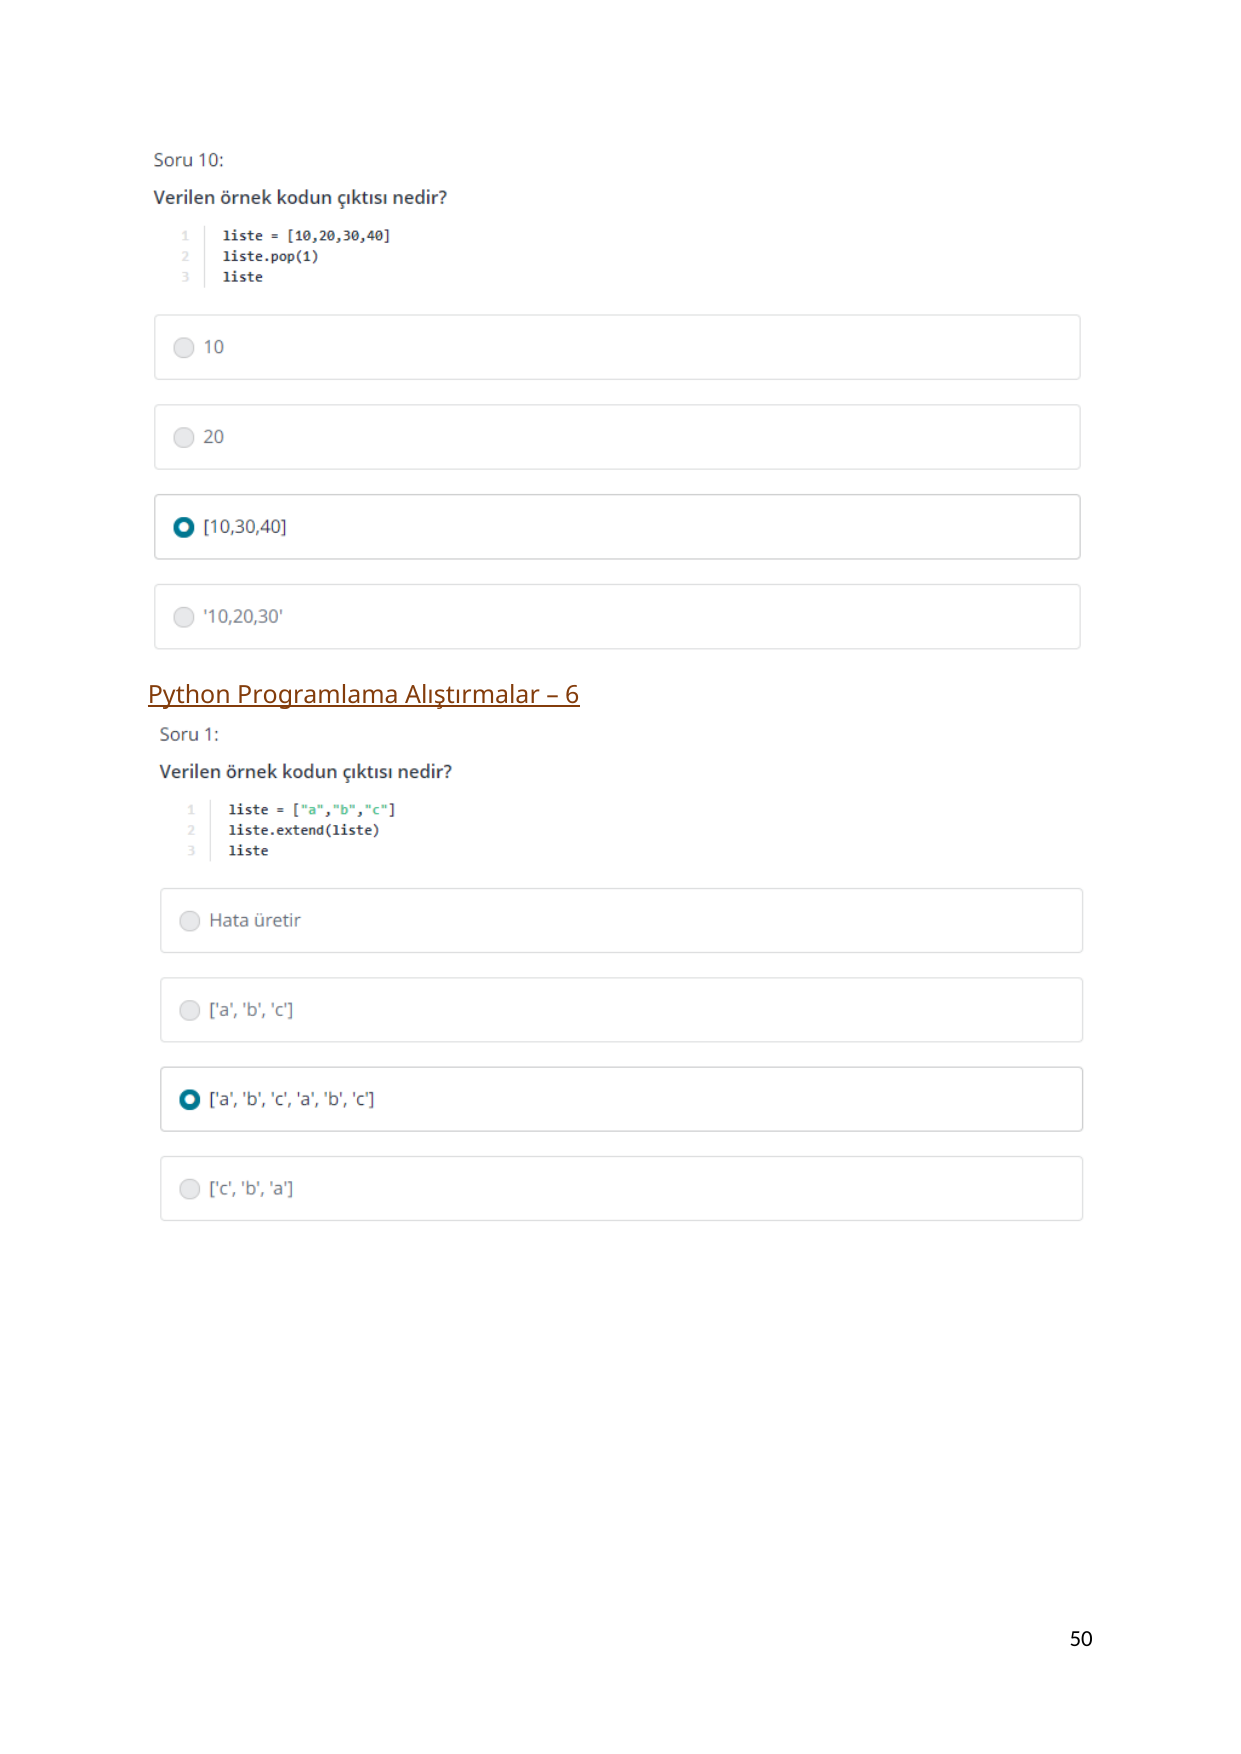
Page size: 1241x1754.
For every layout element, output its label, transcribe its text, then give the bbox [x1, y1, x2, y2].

picture [147, 147, 1093, 658]
subtitle Python Programlama Alıştırmalar – 6 [148, 676, 1092, 711]
picture [147, 713, 1093, 1226]
